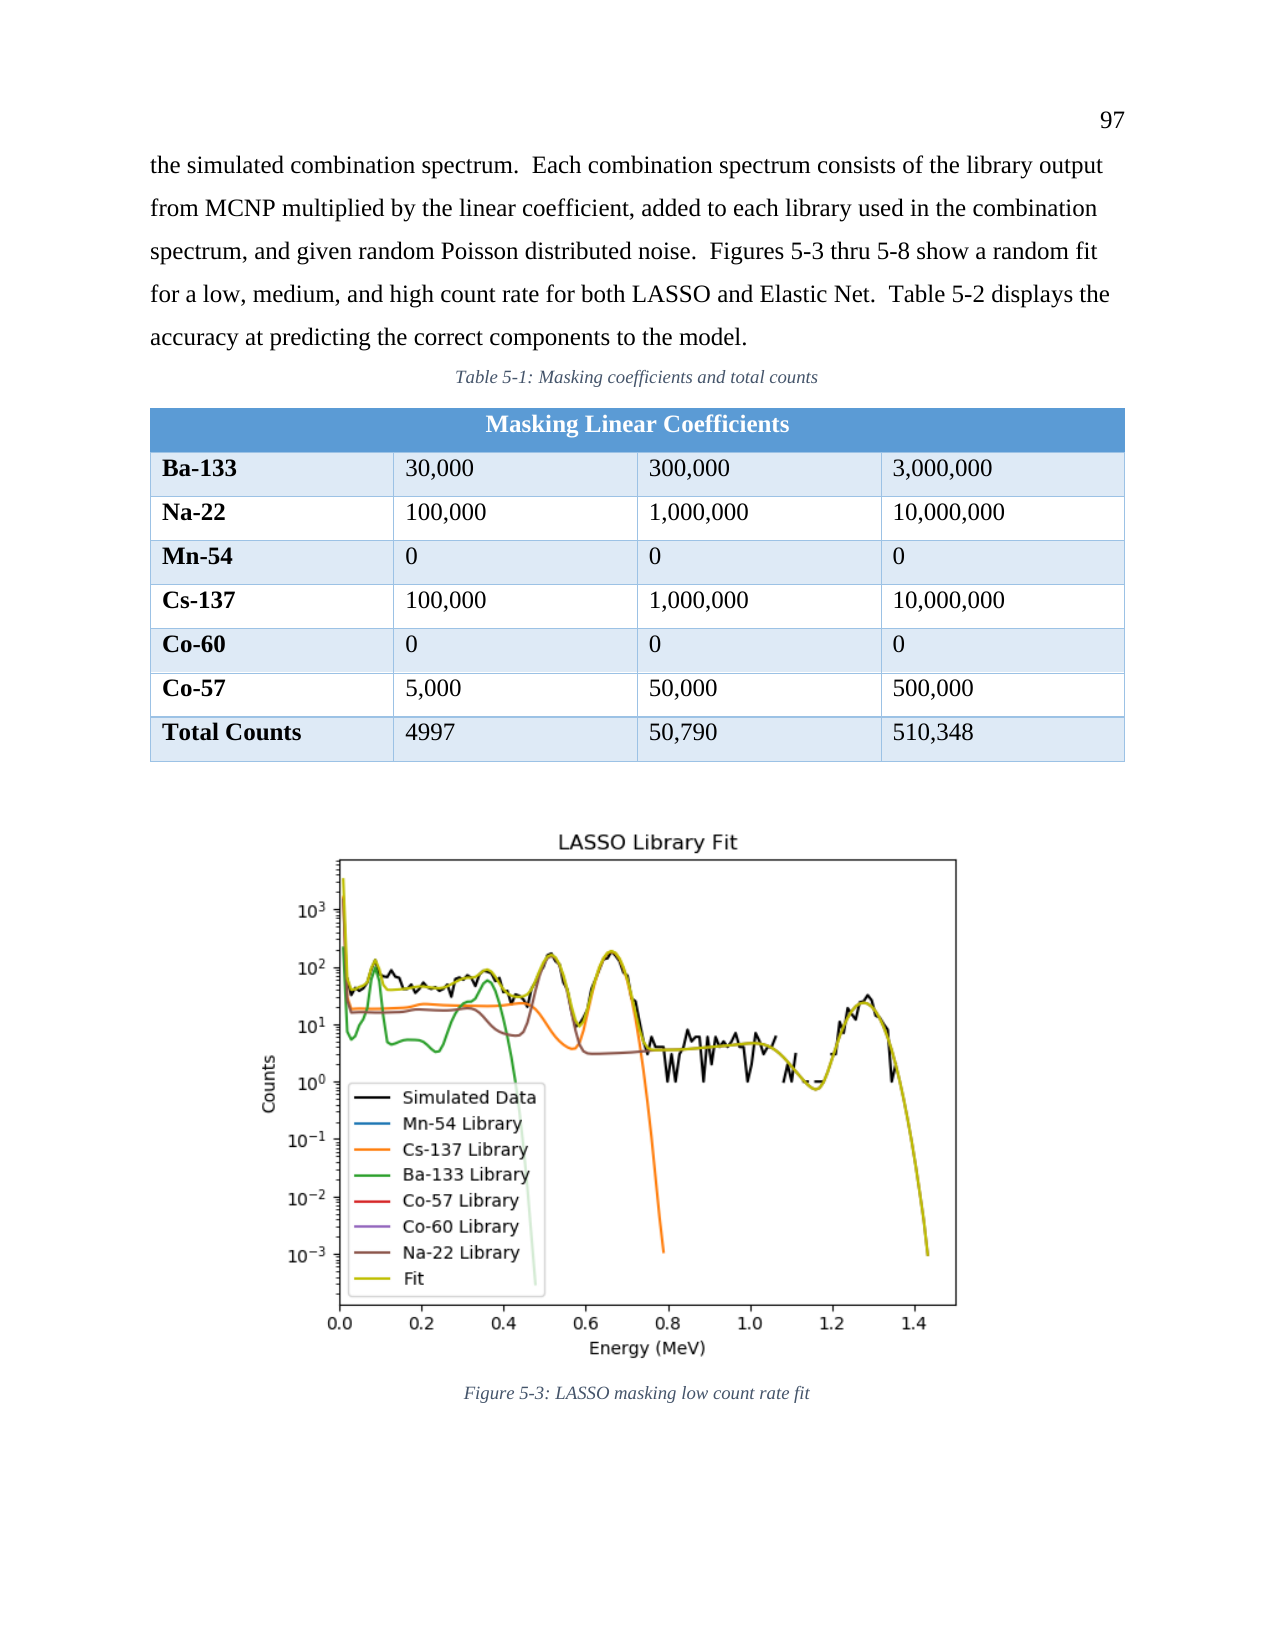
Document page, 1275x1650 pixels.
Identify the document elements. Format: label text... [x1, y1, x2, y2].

table_cell Co-60 [151, 629, 393, 672]
table_cell 4997 [394, 718, 637, 761]
table_cell 0 [882, 629, 1124, 672]
text Table 5-1: Masking coefficients and total counts [150, 366, 1125, 387]
table_cell Ba-133 [151, 453, 393, 496]
picture [241, 790, 1034, 1368]
table_cell 5,000 [394, 674, 637, 716]
table_cell 100,000 [394, 585, 637, 628]
table_cell Co-57 [151, 674, 393, 716]
table_cell 1,000,000 [638, 497, 881, 540]
table_cell 100,000 [394, 497, 637, 540]
table_cell Cs-137 [151, 585, 393, 628]
table_cell 10,000,000 [882, 585, 1124, 628]
table_cell 510,348 [882, 718, 1124, 761]
table_cell Na-22 [151, 497, 393, 540]
table_cell Mn-54 [151, 541, 393, 584]
table_cell 50,000 [638, 674, 881, 716]
table_cell 0 [882, 541, 1124, 584]
table_cell 50,790 [638, 718, 881, 761]
table_cell 0 [638, 541, 881, 584]
text Figure 5-3: LASSO masking low count rate fit [150, 1382, 1125, 1404]
table_cell 0 [394, 541, 637, 584]
table_cell 300,000 [638, 453, 881, 496]
table_cell 500,000 [882, 674, 1124, 716]
table_cell 1,000,000 [638, 585, 881, 628]
table_cell 0 [394, 629, 637, 672]
table_cell 30,000 [394, 453, 637, 496]
table_cell Total Counts [151, 718, 393, 761]
table_cell 3,000,000 [882, 453, 1124, 496]
table_cell 0 [638, 629, 881, 672]
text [150, 150, 1125, 351]
table_cell 10,000,000 [882, 497, 1124, 540]
table_header Masking Linear Coefficients [151, 409, 1124, 452]
